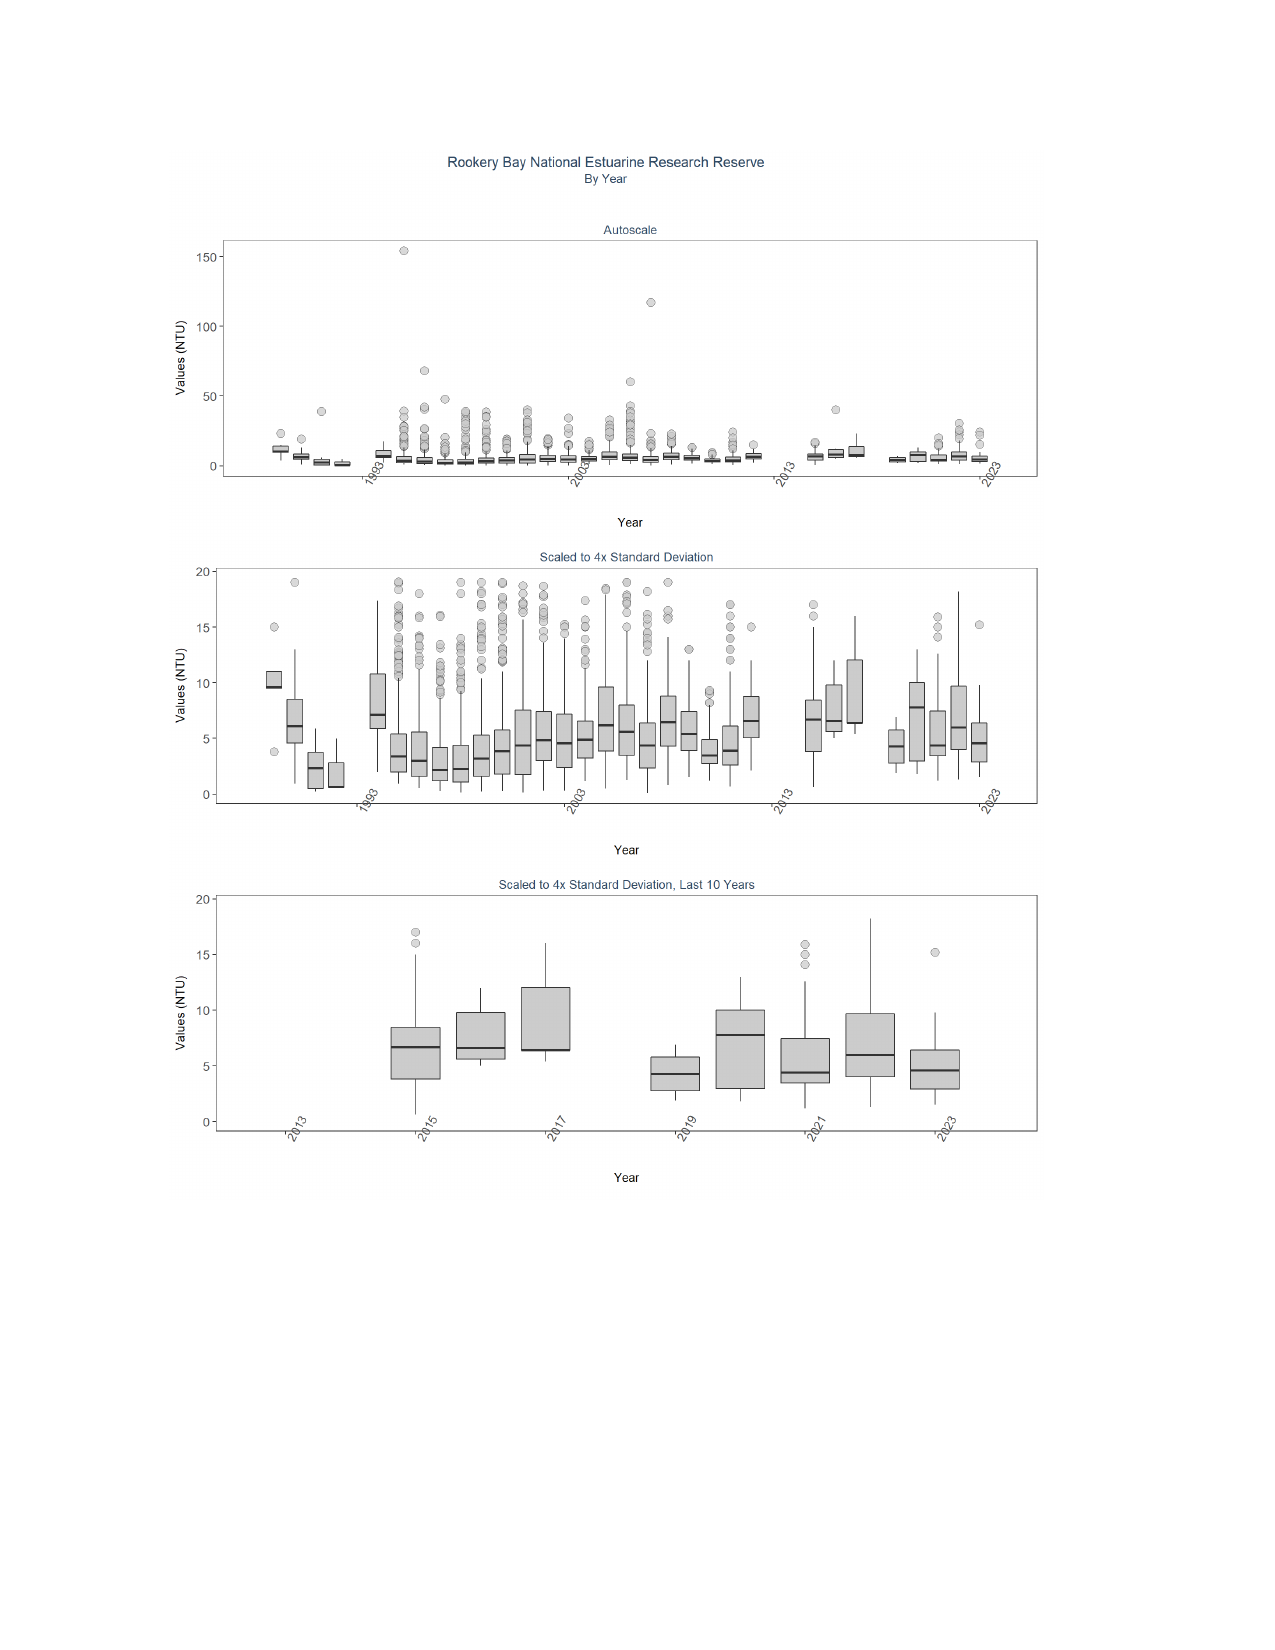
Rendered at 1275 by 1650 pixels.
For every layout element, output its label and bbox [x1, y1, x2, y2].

picture [168, 150, 1044, 1200]
